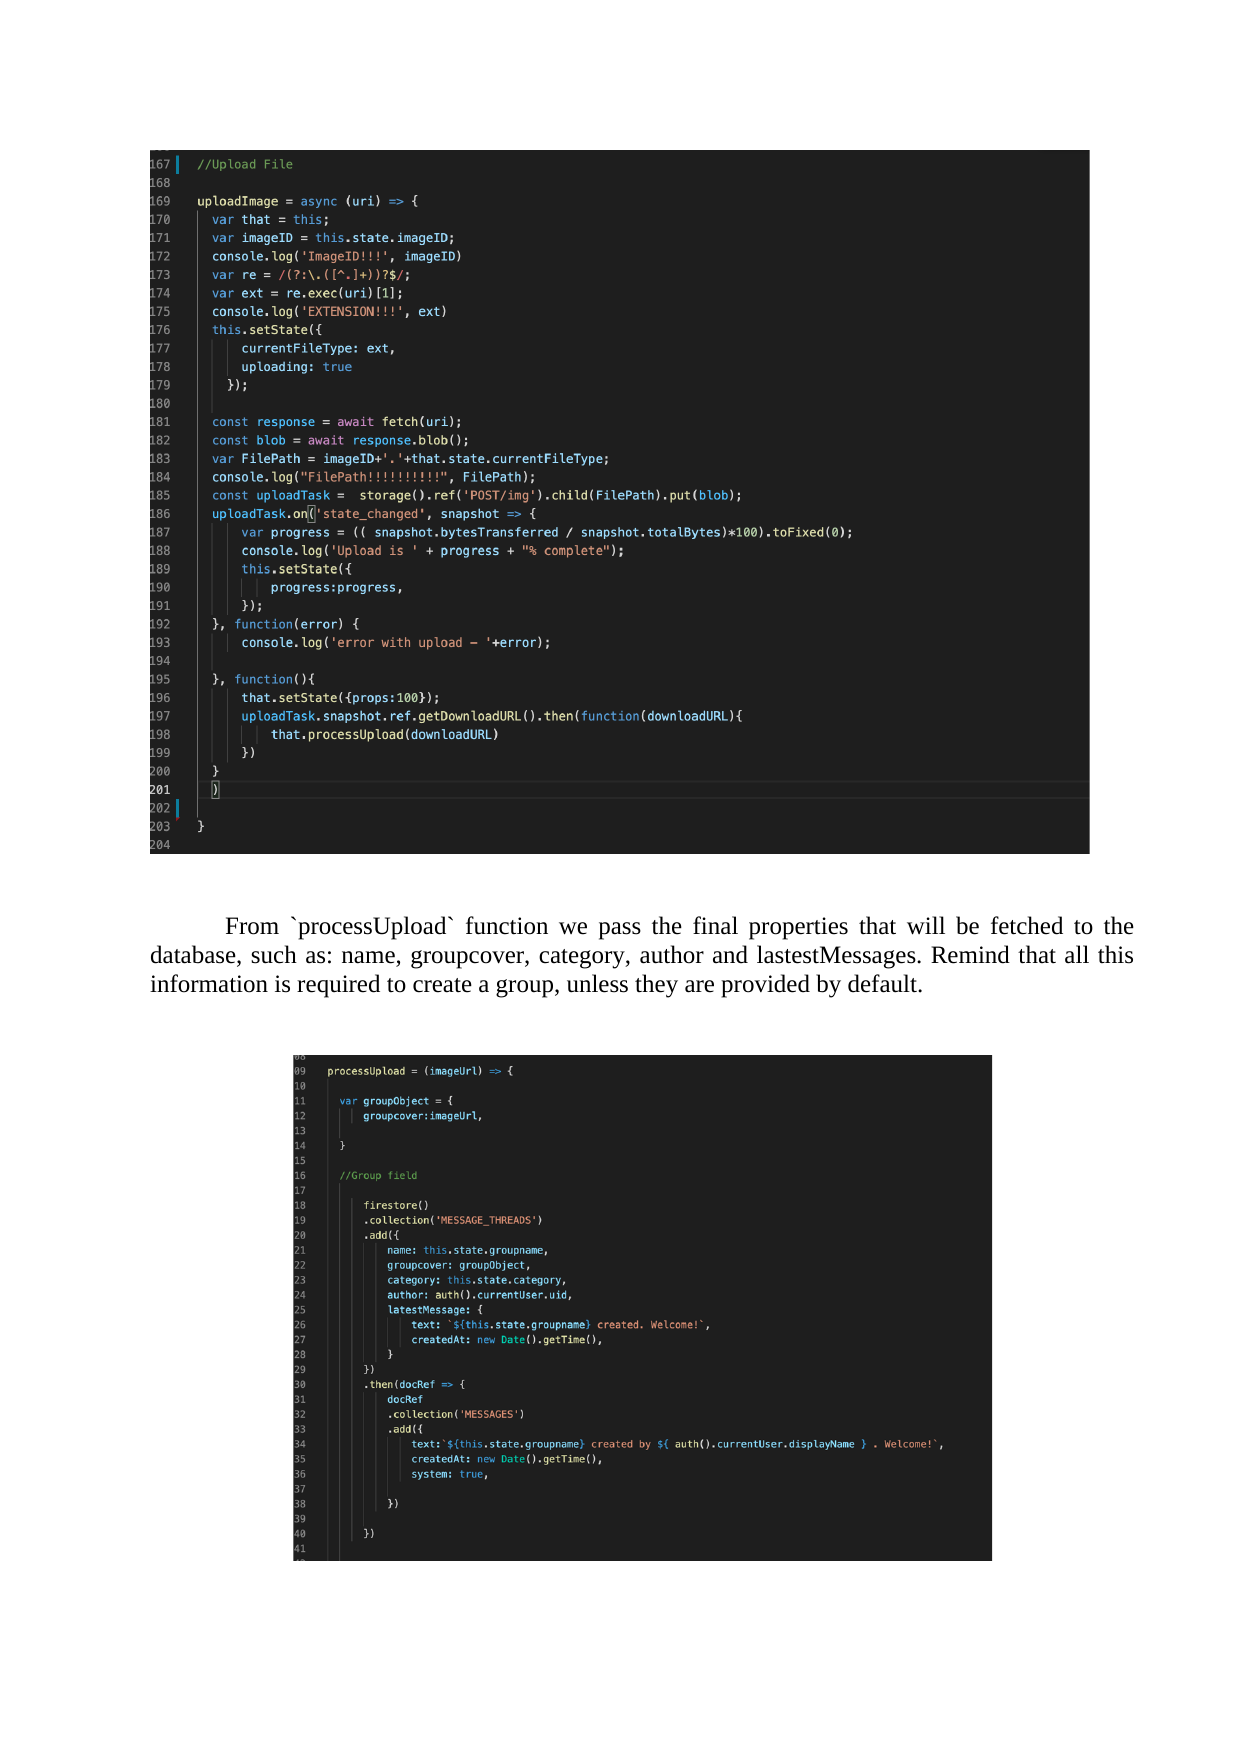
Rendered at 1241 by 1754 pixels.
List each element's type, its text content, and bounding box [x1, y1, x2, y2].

picture [150, 150, 1090, 854]
text From `processUpload` function we pass the final properties that will be fetched to the database, such as: name, groupcover, category, author and lastestMessages. Remind that all this information is required to create a group, unless they are provided by default. [150, 911, 1135, 998]
picture [293, 1055, 993, 1561]
